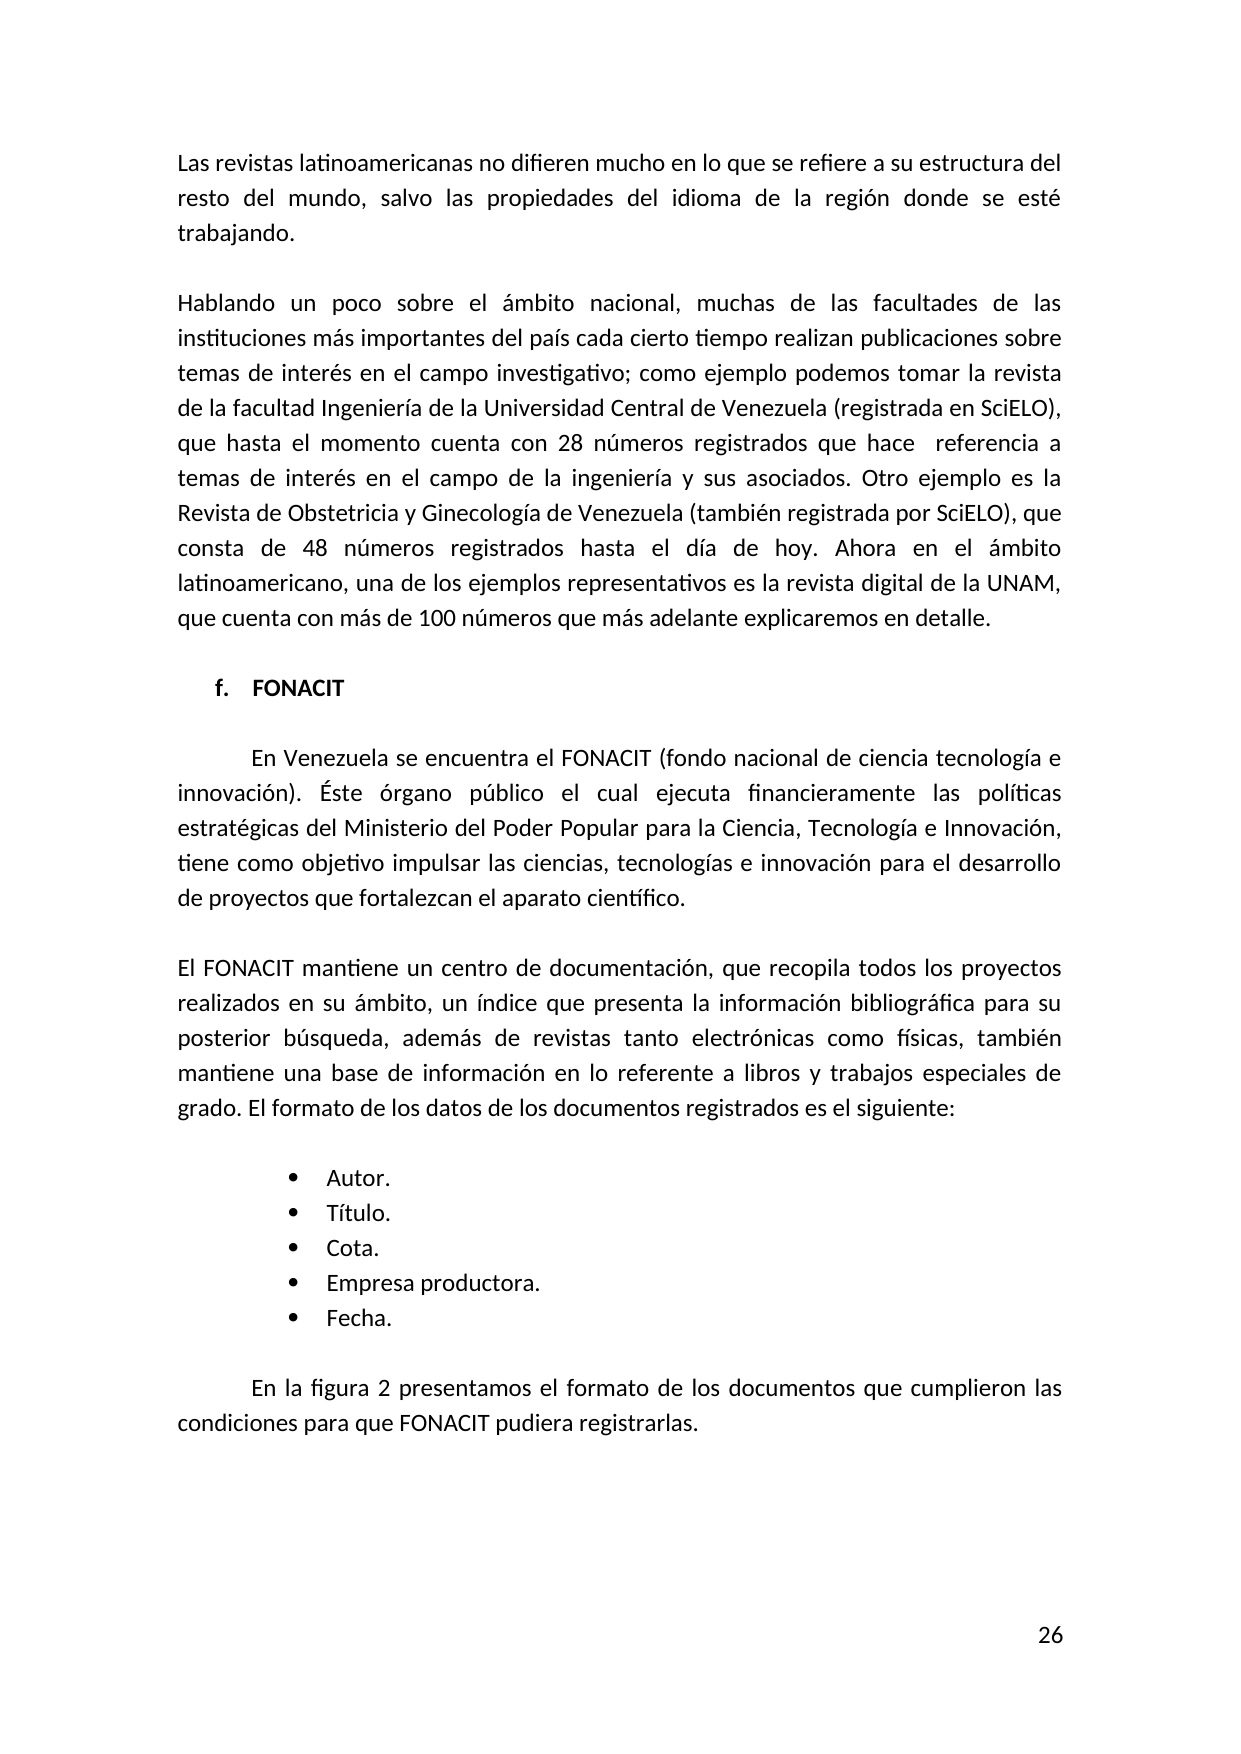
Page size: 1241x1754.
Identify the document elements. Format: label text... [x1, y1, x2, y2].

list Título. [289, 1198, 1063, 1228]
list Autor. [289, 1163, 1063, 1193]
list Fecha. [289, 1303, 1063, 1333]
text En la figura 2 presentamos el formato de los documentos que cumplieron las condiciones para que FONACIT pudiera registrarlas. [177, 1373, 1063, 1438]
list El FONACIT mantiene un centro de documentación, que recopila todos los proyectos realizados en su ámbito, un índice que presenta la información bibliográfica para su posterior búsqueda, además de revistas tanto electrónicas como físicas, también mantiene una base de información en lo referente a libros y trabajos especiales de grado. El formato de los datos de los documentos registrados es el siguiente: [177, 953, 1063, 1123]
list FONACIT [215, 673, 1063, 703]
list Empresa productora. [289, 1268, 1063, 1298]
text Hablando un poco sobre el ámbito nacional, muchas de las facultades de las instituciones más importantes del país cada cierto tiempo realizan publicaciones sobre temas de interés en el campo investigativo; como ejemplo podemos tomar la revista de la facultad Ingeniería de la Universidad Central de Venezuela (registrada en SciELO), que hasta el momento cuenta con 28 números registrados que hace referencia a temas de interés en el campo de la ingeniería y sus asociados. Otro ejemplo es la Revista de Obstetricia y Ginecología de Venezuela (también registrada por SciELO), que consta de 48 números registrados hasta el día de hoy. Ahora en el ámbito latinoamericano, una de los ejemplos representativos es la revista digital de la UNAM, que cuenta con más de 100 números que más adelante explicaremos en detalle. [177, 288, 1063, 633]
list Cota. [289, 1233, 1063, 1263]
list En Venezuela se encuentra el FONACIT (fondo nacional de ciencia tecnología e innovación). Éste órgano público el cual ejecuta financieramente las políticas estratégicas del Ministerio del Poder Popular para la Ciencia, Tecnología e Innovación, tiene como objetivo impulsar las ciencias, tecnologías e innovación para el desarrollo de proyectos que fortalezcan el aparato científico. [177, 743, 1063, 913]
text Las revistas latinoamericanas no difieren mucho en lo que se refiere a su estructura del resto del mundo, salvo las propiedades del idioma de la región donde se esté trabajando. [177, 148, 1063, 248]
